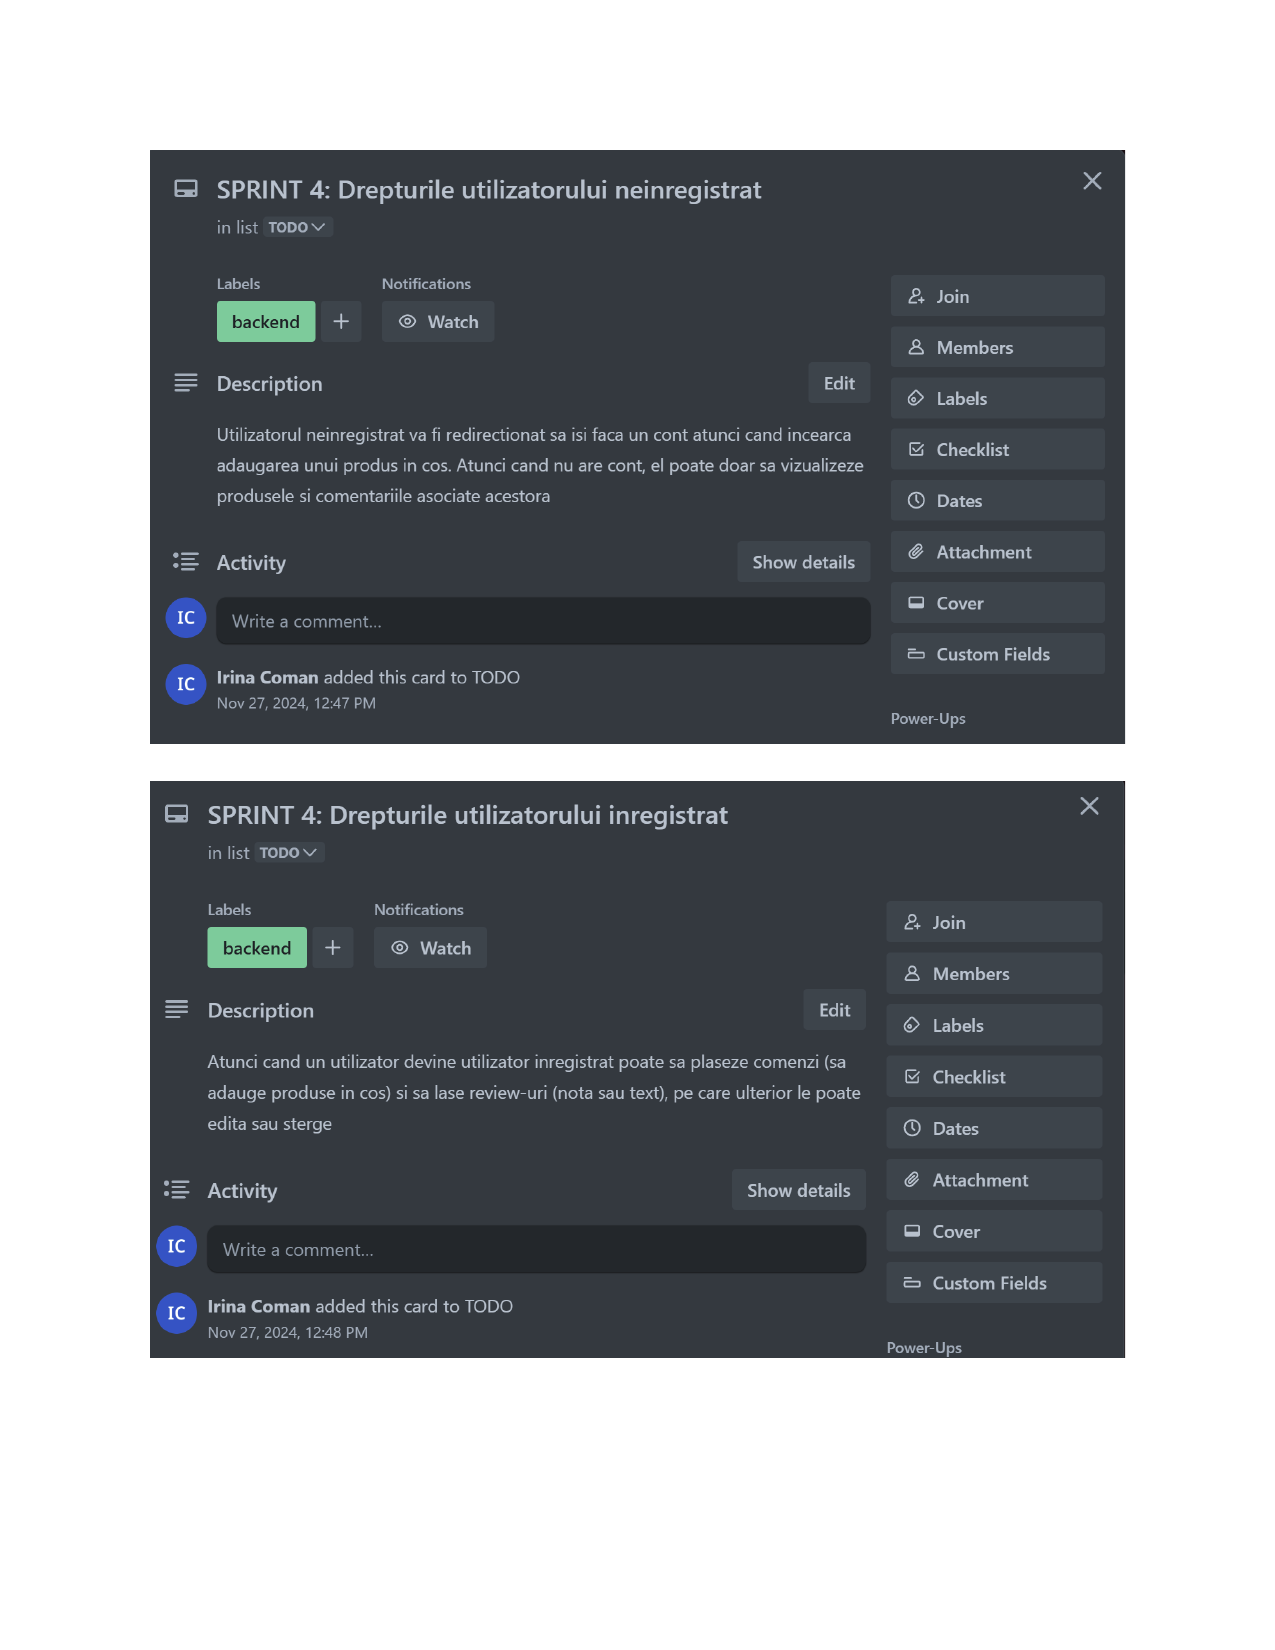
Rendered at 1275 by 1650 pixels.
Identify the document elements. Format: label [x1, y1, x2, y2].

picture [150, 150, 1125, 744]
picture [150, 781, 1125, 1358]
